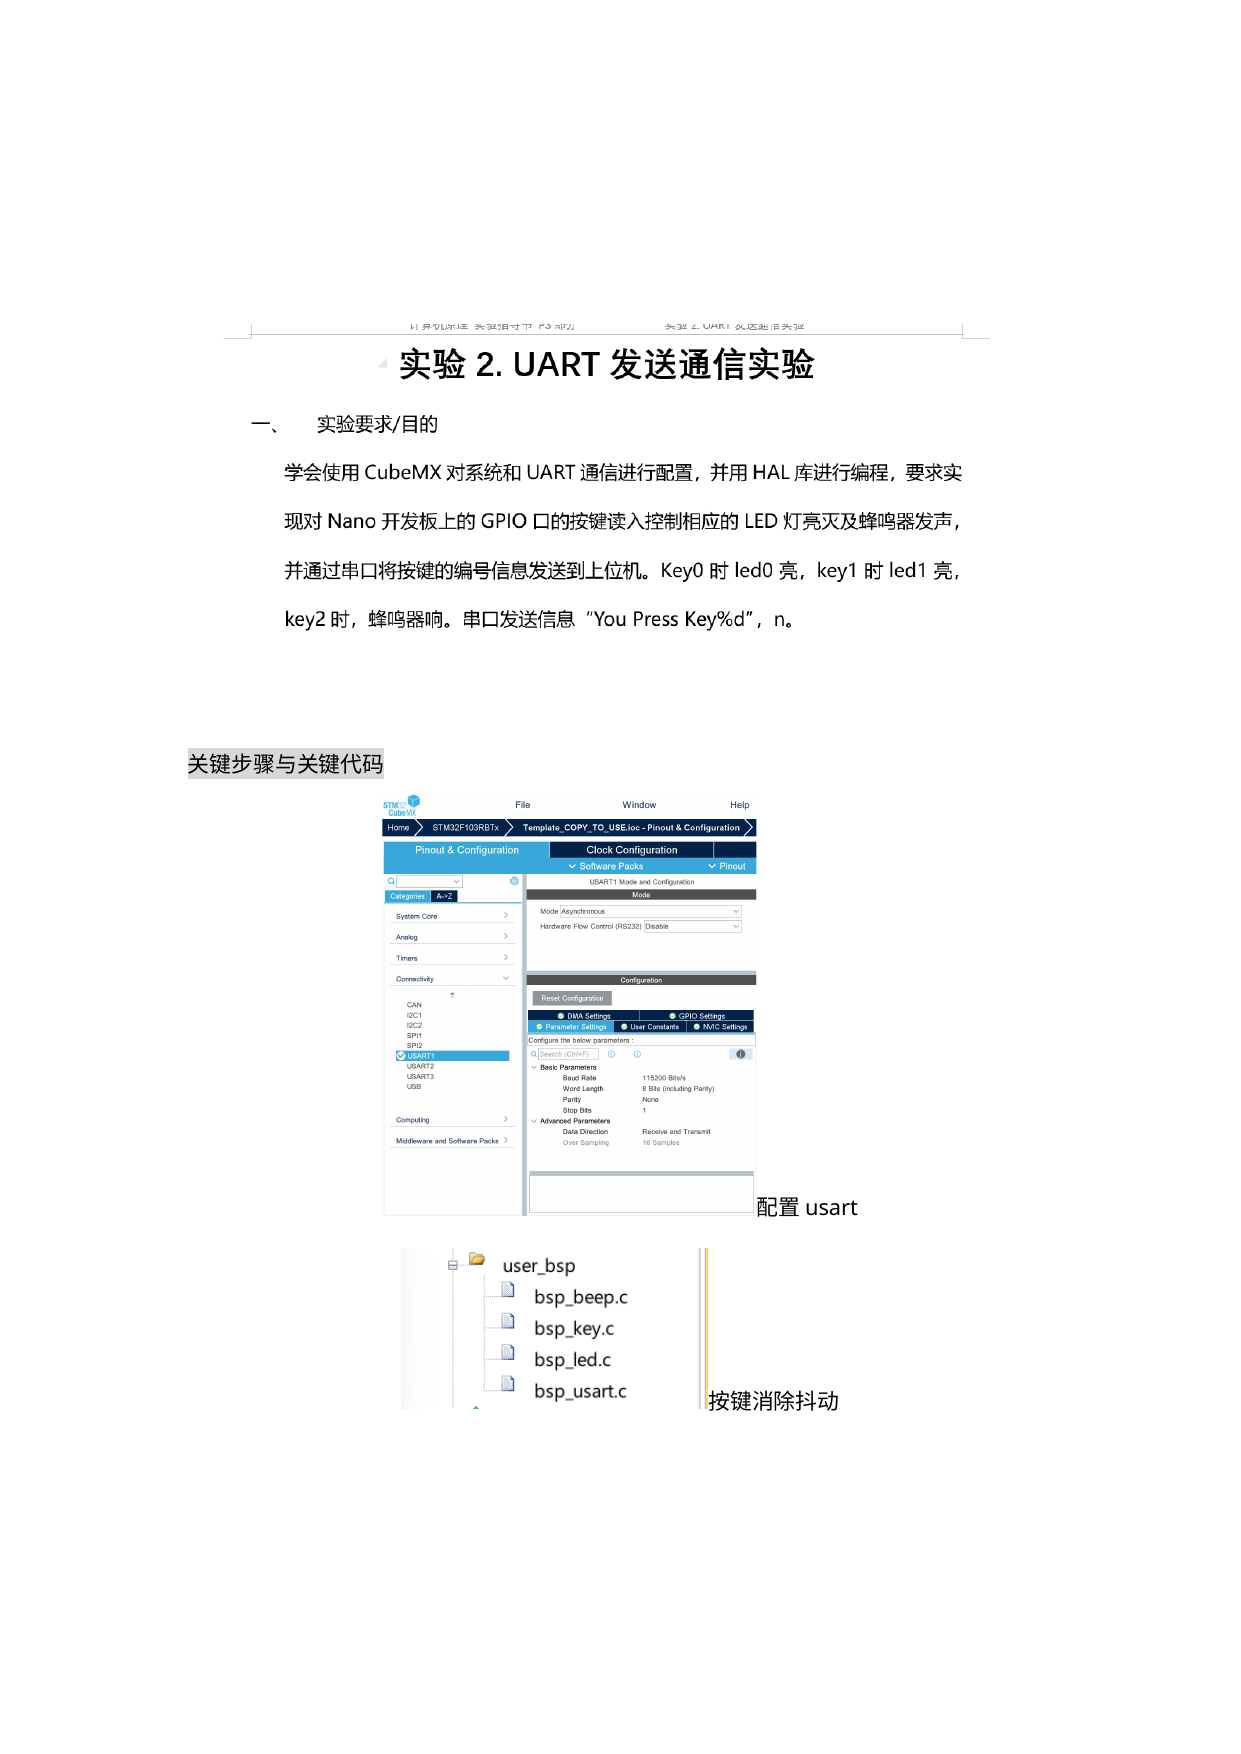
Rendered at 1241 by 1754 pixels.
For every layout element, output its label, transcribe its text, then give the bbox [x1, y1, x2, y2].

picture [382, 792, 757, 1216]
picture [400, 1248, 709, 1409]
picture [187, 324, 1053, 641]
text 关键步骤与关键代码 [187, 747, 1053, 779]
